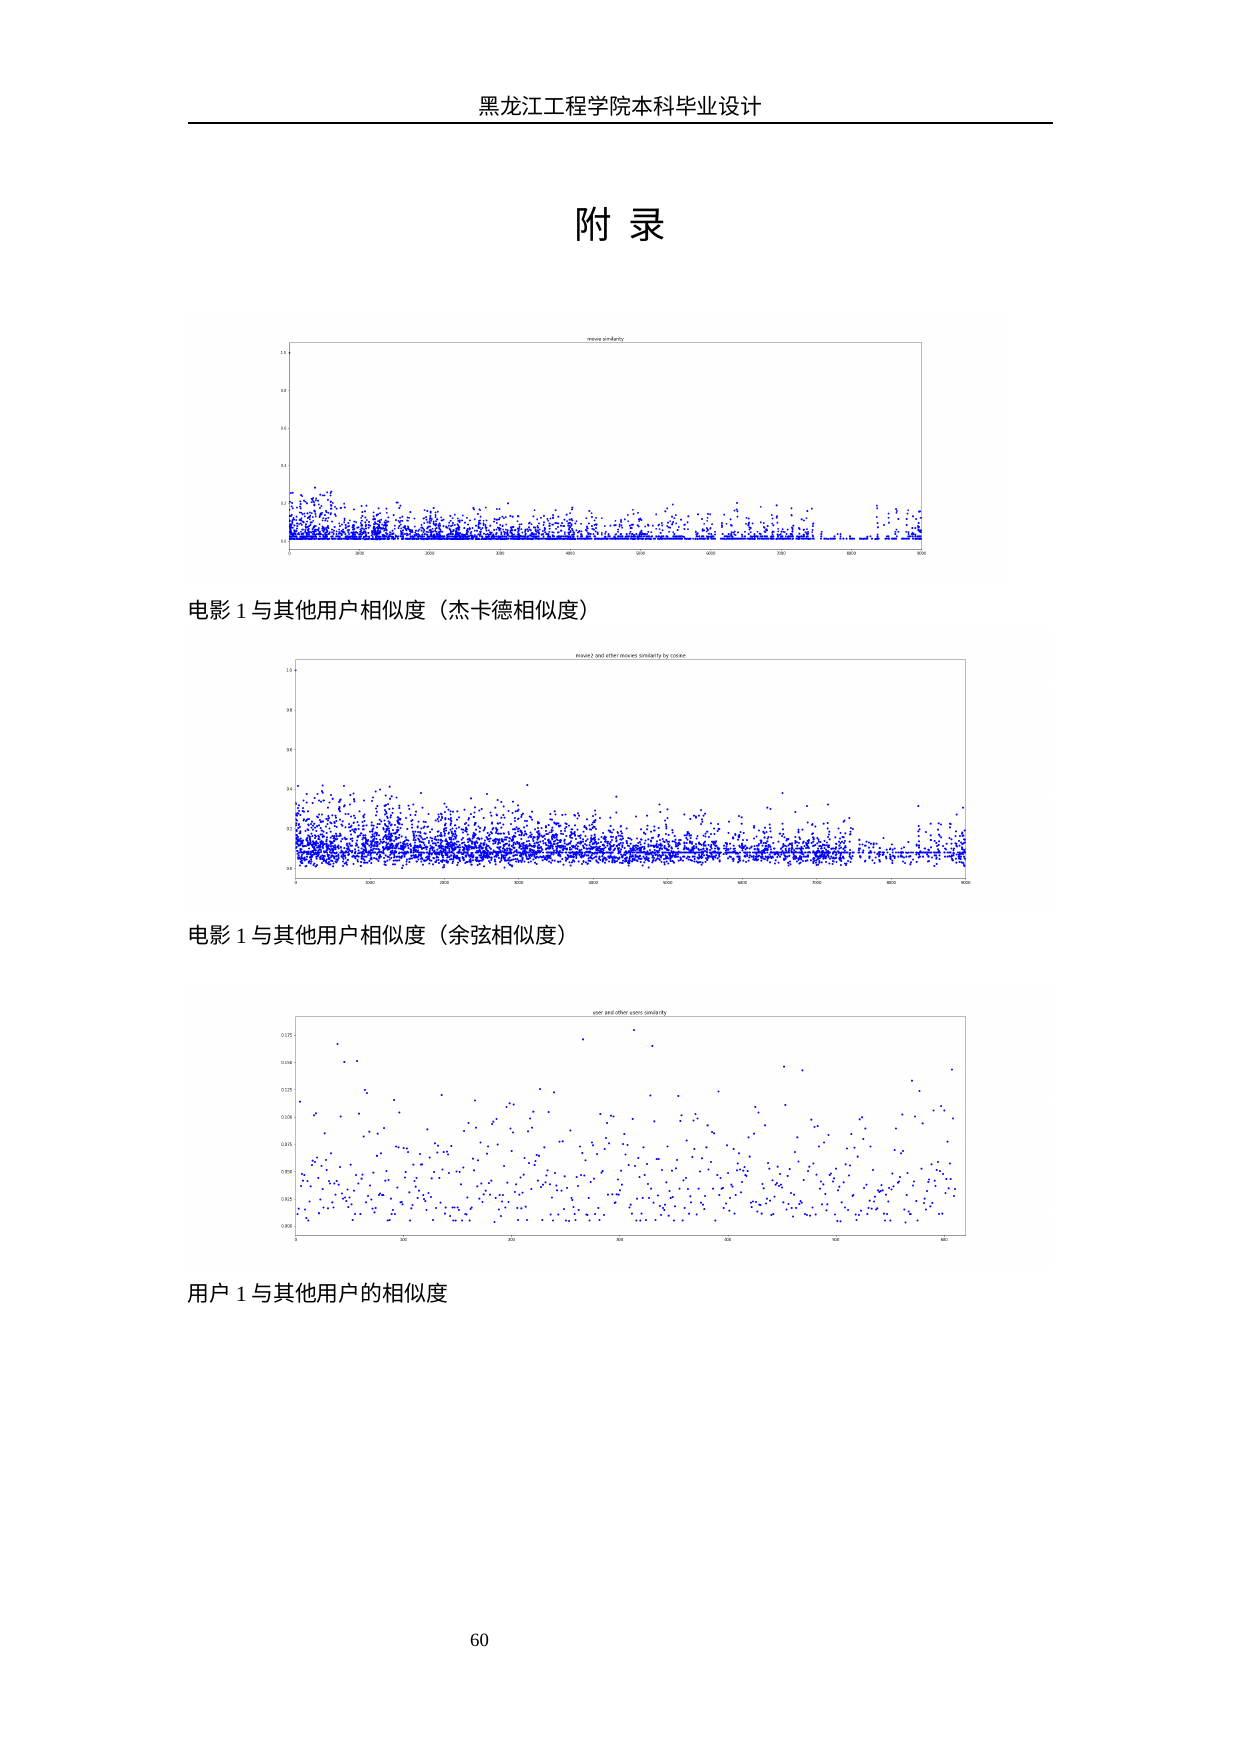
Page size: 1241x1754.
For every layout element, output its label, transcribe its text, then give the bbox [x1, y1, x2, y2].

text 用户1与其他用户的相似度 [187, 1275, 1053, 1308]
picture [187, 625, 1052, 914]
text 电影1与其他用户相似度（杰卡德相似度） [187, 593, 1053, 625]
picture [187, 310, 1003, 583]
picture [187, 982, 1052, 1271]
text 附 录 [187, 194, 1053, 249]
text 电影1与其他用户相似度（余弦相似度） [187, 918, 1053, 950]
